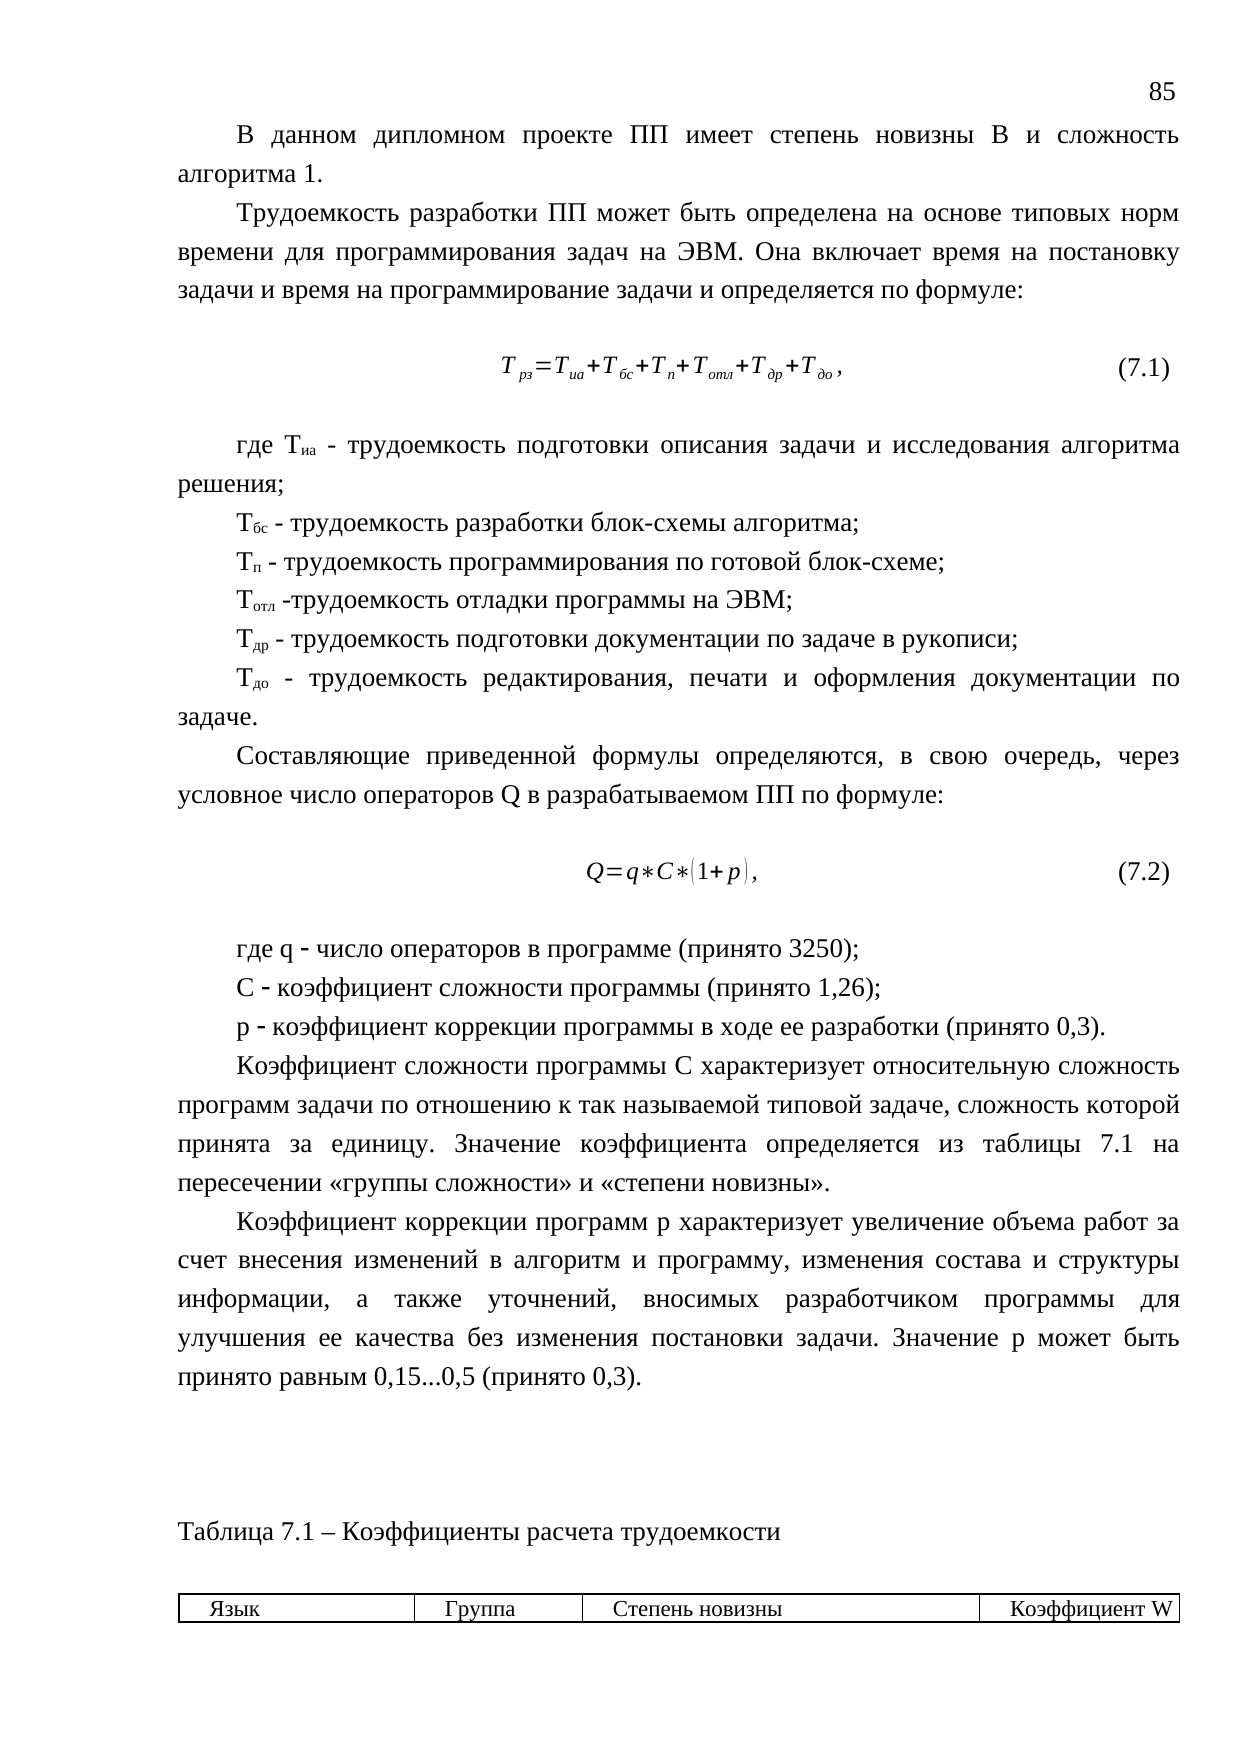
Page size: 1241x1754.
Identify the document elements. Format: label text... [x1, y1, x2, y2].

text Тбс - трудоемкость разработки блок-схемы алгоритма; [177, 506, 1181, 537]
text Тдо - трудоемкость редактирования, печати и оформления документации по задаче. [177, 661, 1181, 731]
text Таблица 7.1 – Коэффициенты расчета трудоемкости [177, 1515, 1181, 1547]
table_header [177, 855, 1107, 893]
text где Тиа - трудоемкость подготовки описания задачи и исследования алгоритма решения; [177, 428, 1181, 498]
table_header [180, 1595, 414, 1621]
table_header (7.1) [1107, 351, 1181, 389]
table_header Коэффициент W [980, 1595, 1179, 1621]
text Тп - трудоемкость программирования по готовой блок-схеме; [177, 544, 1181, 576]
text Трудоемкость разработки ПП может быть определена на основе типовых норм времени для программирования задач на ЭВМ. Она включает время на постановку задачи и время на программирование задачи и определяется по формуле: [177, 196, 1181, 305]
text p коэффициент коррекции программы в ходе ее разработки (принято 0,3). [177, 1010, 1181, 1041]
text Коэффициент коррекции программ p характеризует увеличение объема работ за счет внесения изменений в алгоритм и программу, изменения состава и структуры информации, а также уточнений, вносимых разработчиком программы для улучшения ее качества без изменения постановки задачи. Значение p может быть принято равным 0,15...0,5 (принято 0,3). [177, 1204, 1181, 1391]
text Составляющие приведенной формулы определяются, в свою очередь, через условное число операторов Q в разрабатываемом ПП по формуле: [177, 739, 1181, 809]
text С коэффициент сложности программы (принято 1,26); [177, 971, 1181, 1002]
table_header [177, 351, 1107, 389]
text где q число операторов в программе (принято 3250); [177, 932, 1181, 963]
table_header (7.2) [1107, 855, 1181, 893]
text В данном дипломном проекте ПП имеет степень новизны В и сложность алгоритма 1. [177, 118, 1181, 188]
table_header Степень новизны [583, 1595, 979, 1621]
text Коэффициент сложности программы С характеризует относительную сложность программ задачи по отношению к так называемой типовой задаче, сложность которой принята за единицу. Значение коэффициента определяется из таблицы 7.1 на пересечении «группы сложности» и «степени новизны». [177, 1049, 1181, 1197]
table_header Группа сложности [415, 1595, 582, 1621]
text Тдр - трудоемкость подготовки документации по задаче в рукописи; [177, 622, 1181, 653]
text Тотл -трудоемкость отладки программы на ЭВМ; [177, 583, 1181, 614]
